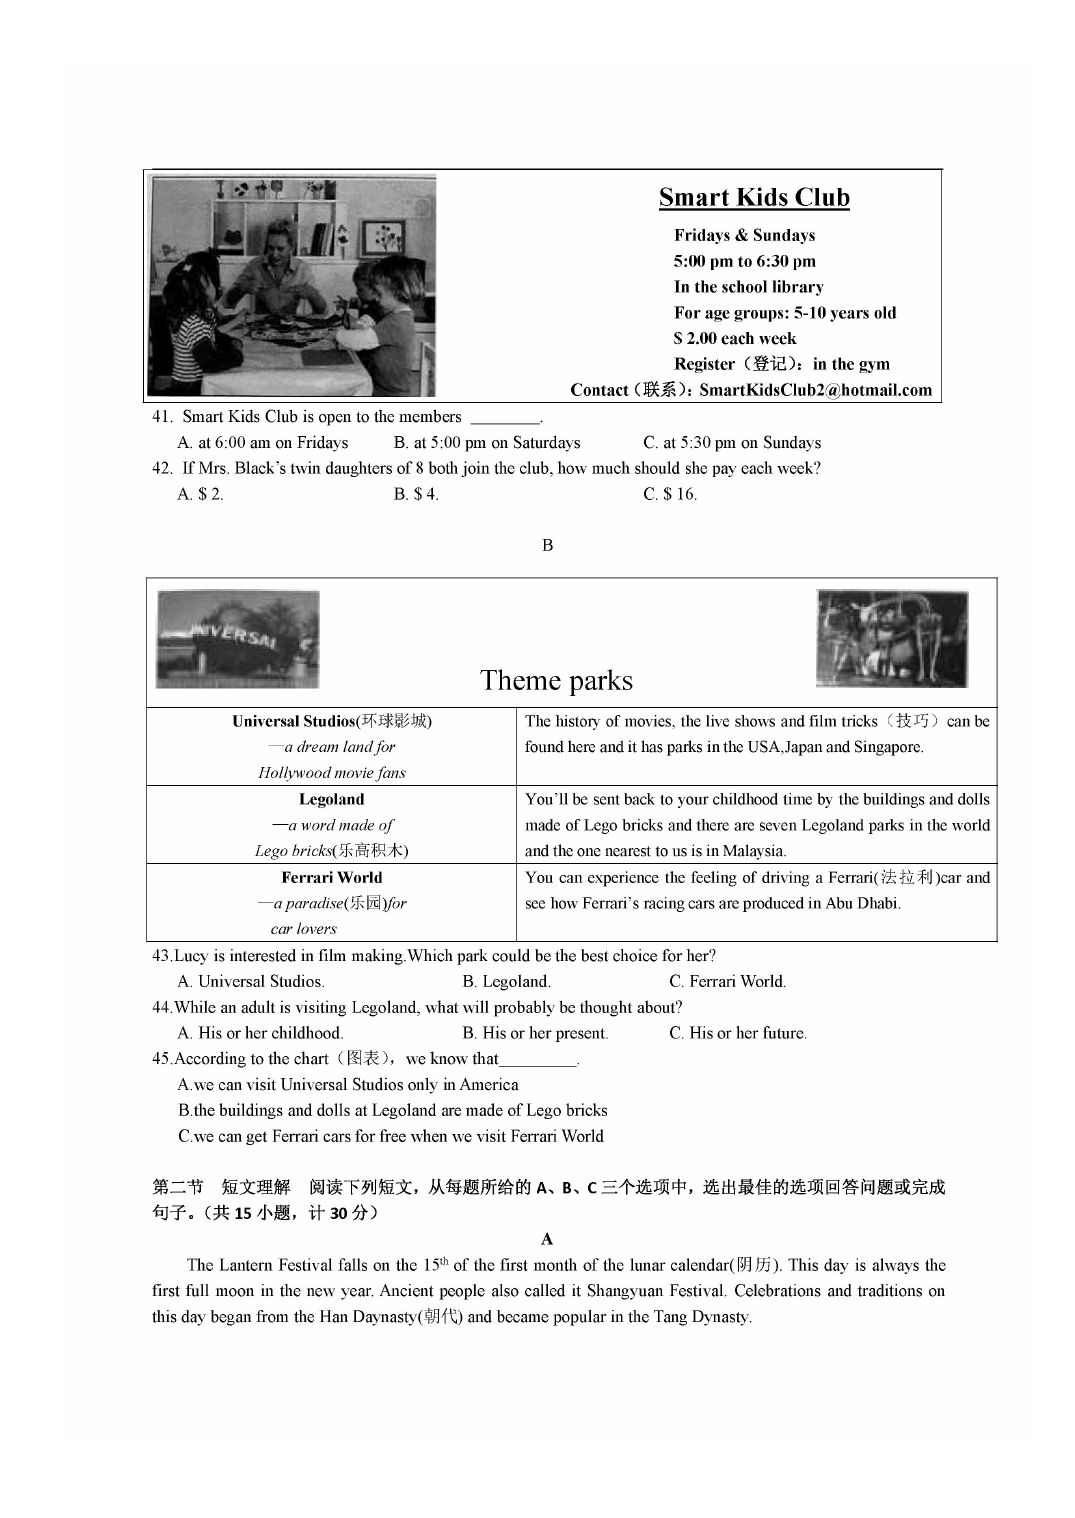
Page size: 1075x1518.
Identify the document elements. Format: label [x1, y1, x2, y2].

picture [59, 60, 1035, 1442]
